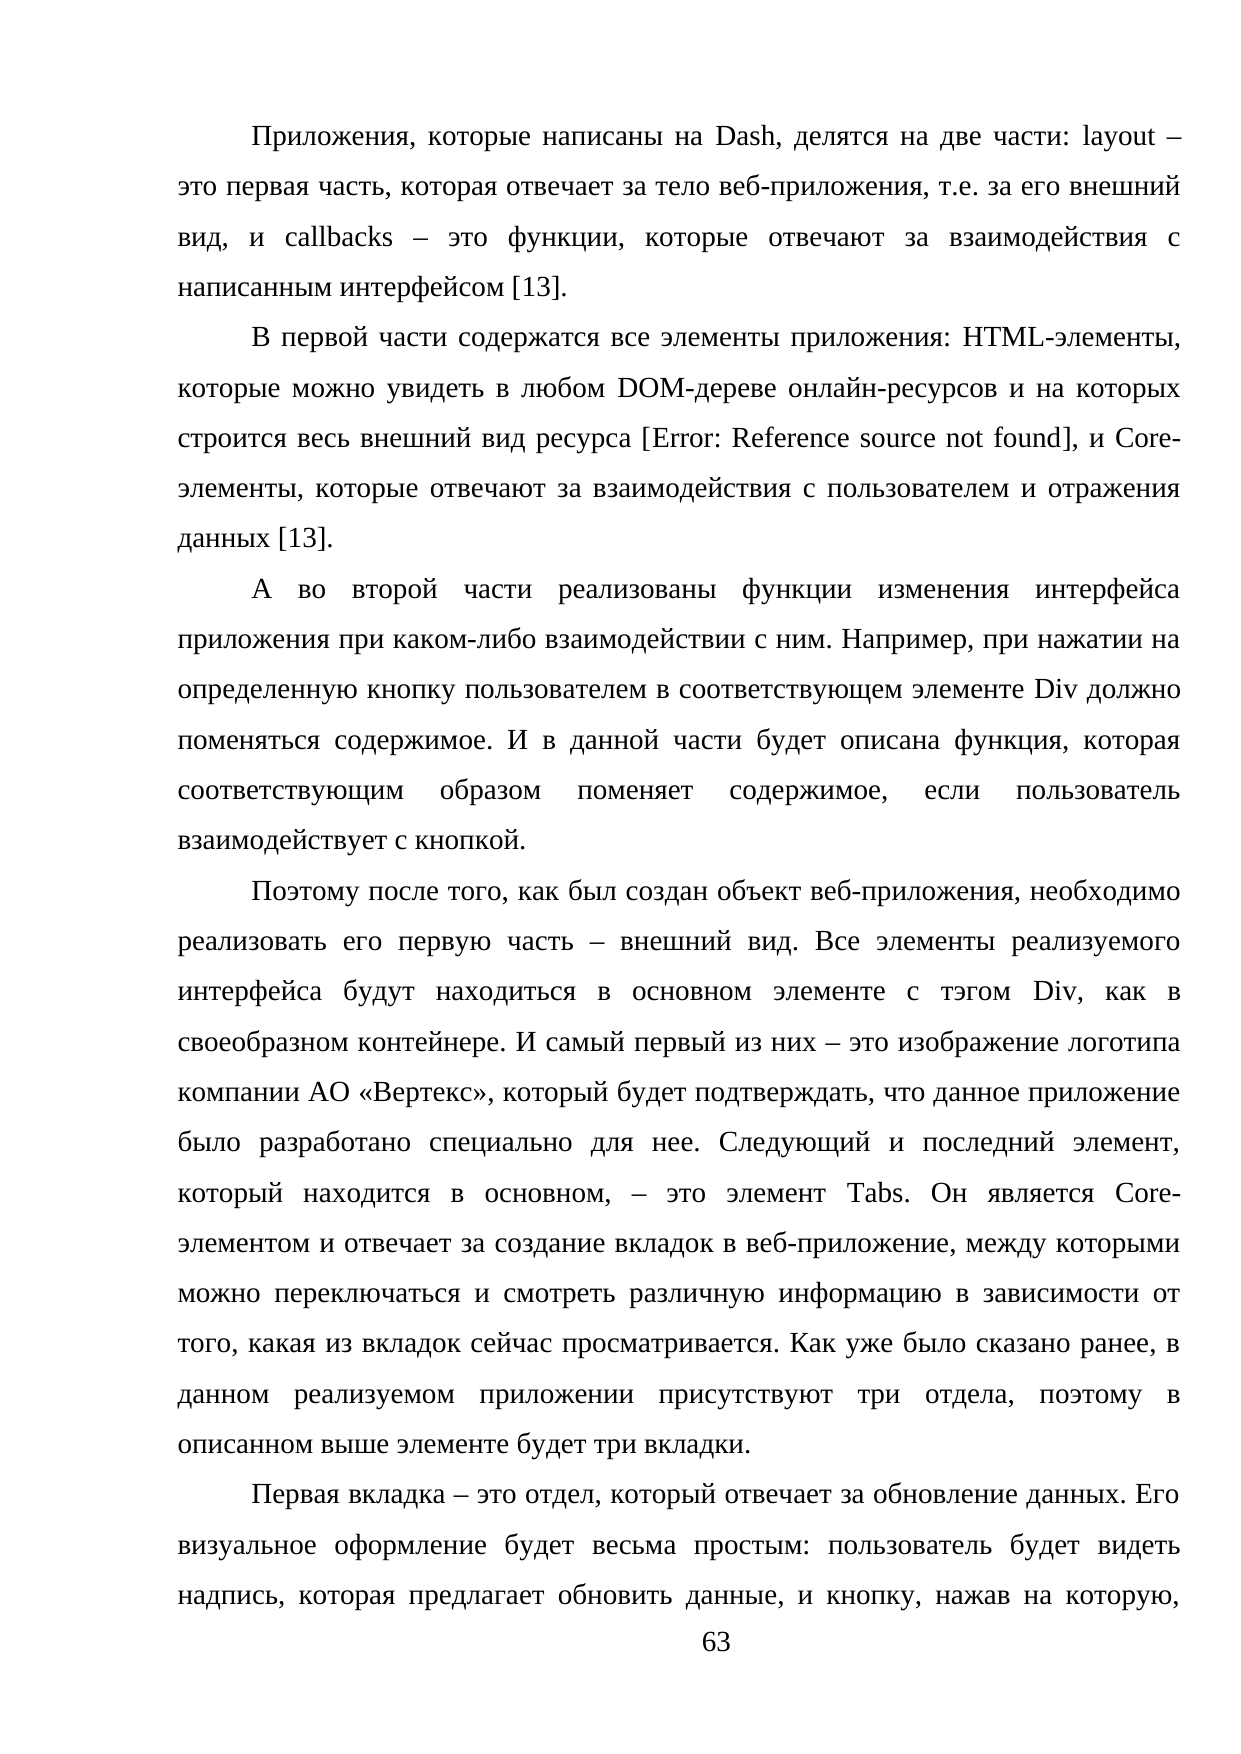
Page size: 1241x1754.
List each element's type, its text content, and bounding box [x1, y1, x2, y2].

text А во второй части реализованы функции изменения интерфейса приложения при каком-либо взаимодействии с ним. Например, при нажатии на определенную кнопку пользователем в соответствующем элементе Div должно поменяться содержимое. И в данной части будет описана функция, которая соответствующим образом поменяет содержимое, если пользователь взаимодействует с кнопкой. [177, 571, 1181, 856]
text Поэтому после того, как был создан объект веб-приложения, необходимо реализовать его первую часть – внешний вид. Все элементы реализуемого интерфейса будут находиться в основном элементе с тэгом Div, как в своеобразном контейнере. И самый первый из них – это изображение логотипа компании АО «Вертекс», который будет подтверждать, что данное приложение было разработано специально для нее. Следующий и последний элемент, который находится в основном, – это элемент Tabs. Он является Core-элементом и отвечает за создание вкладок в веб-приложение, между которыми можно переключаться и смотреть различную информацию в зависимости от того, какая из вкладок сейчас просматривается. Как уже было сказано ранее, в данном реализуемом приложении присутствуют три отдела, поэтому в описанном выше элементе будет три вкладки. [177, 873, 1181, 1460]
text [177, 1477, 1181, 1611]
text Приложения, которые написаны на Dash, делятся на две части: layout – это первая часть, которая отвечает за тело веб-приложения, т.е. за его внешний вид, и callbacks – это функции, которые отвечают за взаимодействия с написанным интерфейсом [13]. [177, 118, 1181, 303]
